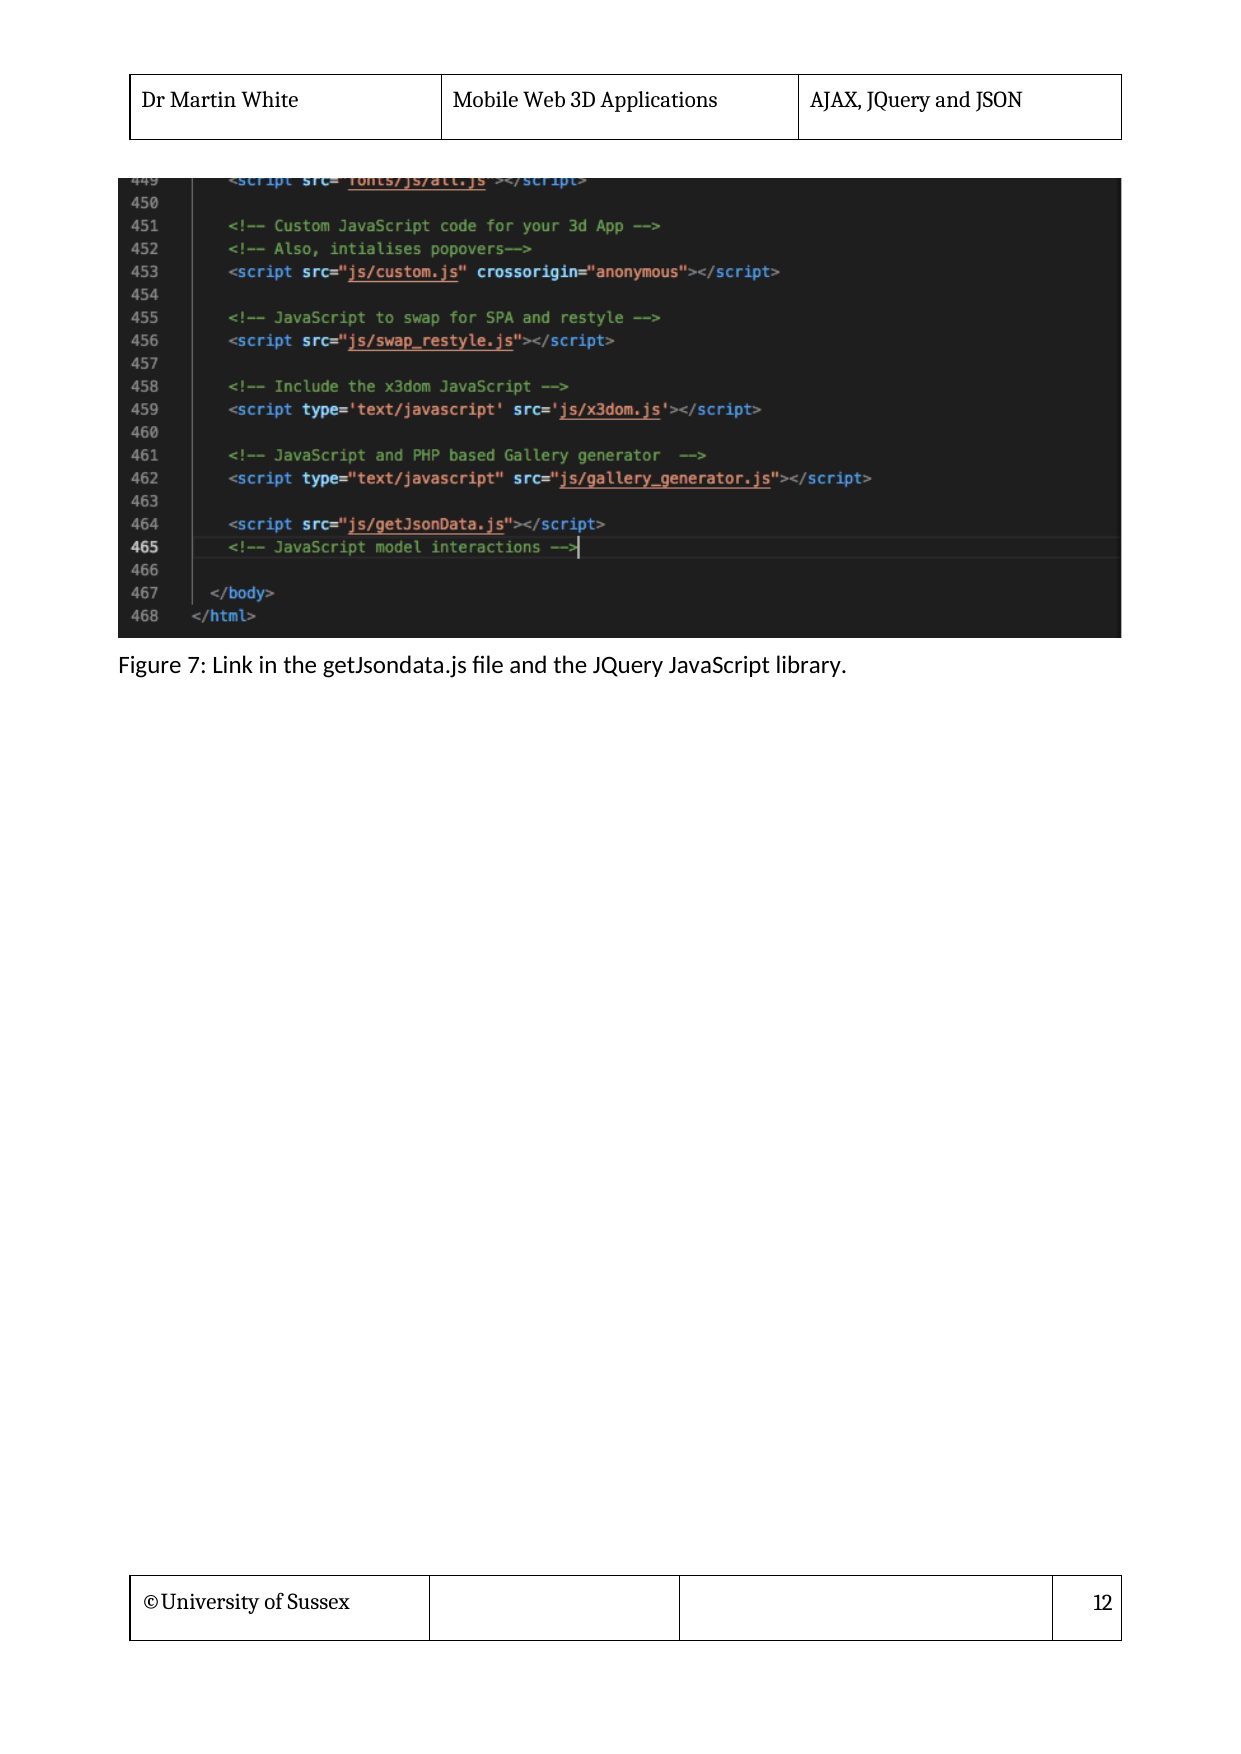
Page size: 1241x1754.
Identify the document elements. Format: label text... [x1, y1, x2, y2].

picture [118, 178, 1122, 638]
text Figure 7: Link in the getJsondata.js file and the JQuery JavaScript library. [118, 650, 1122, 680]
